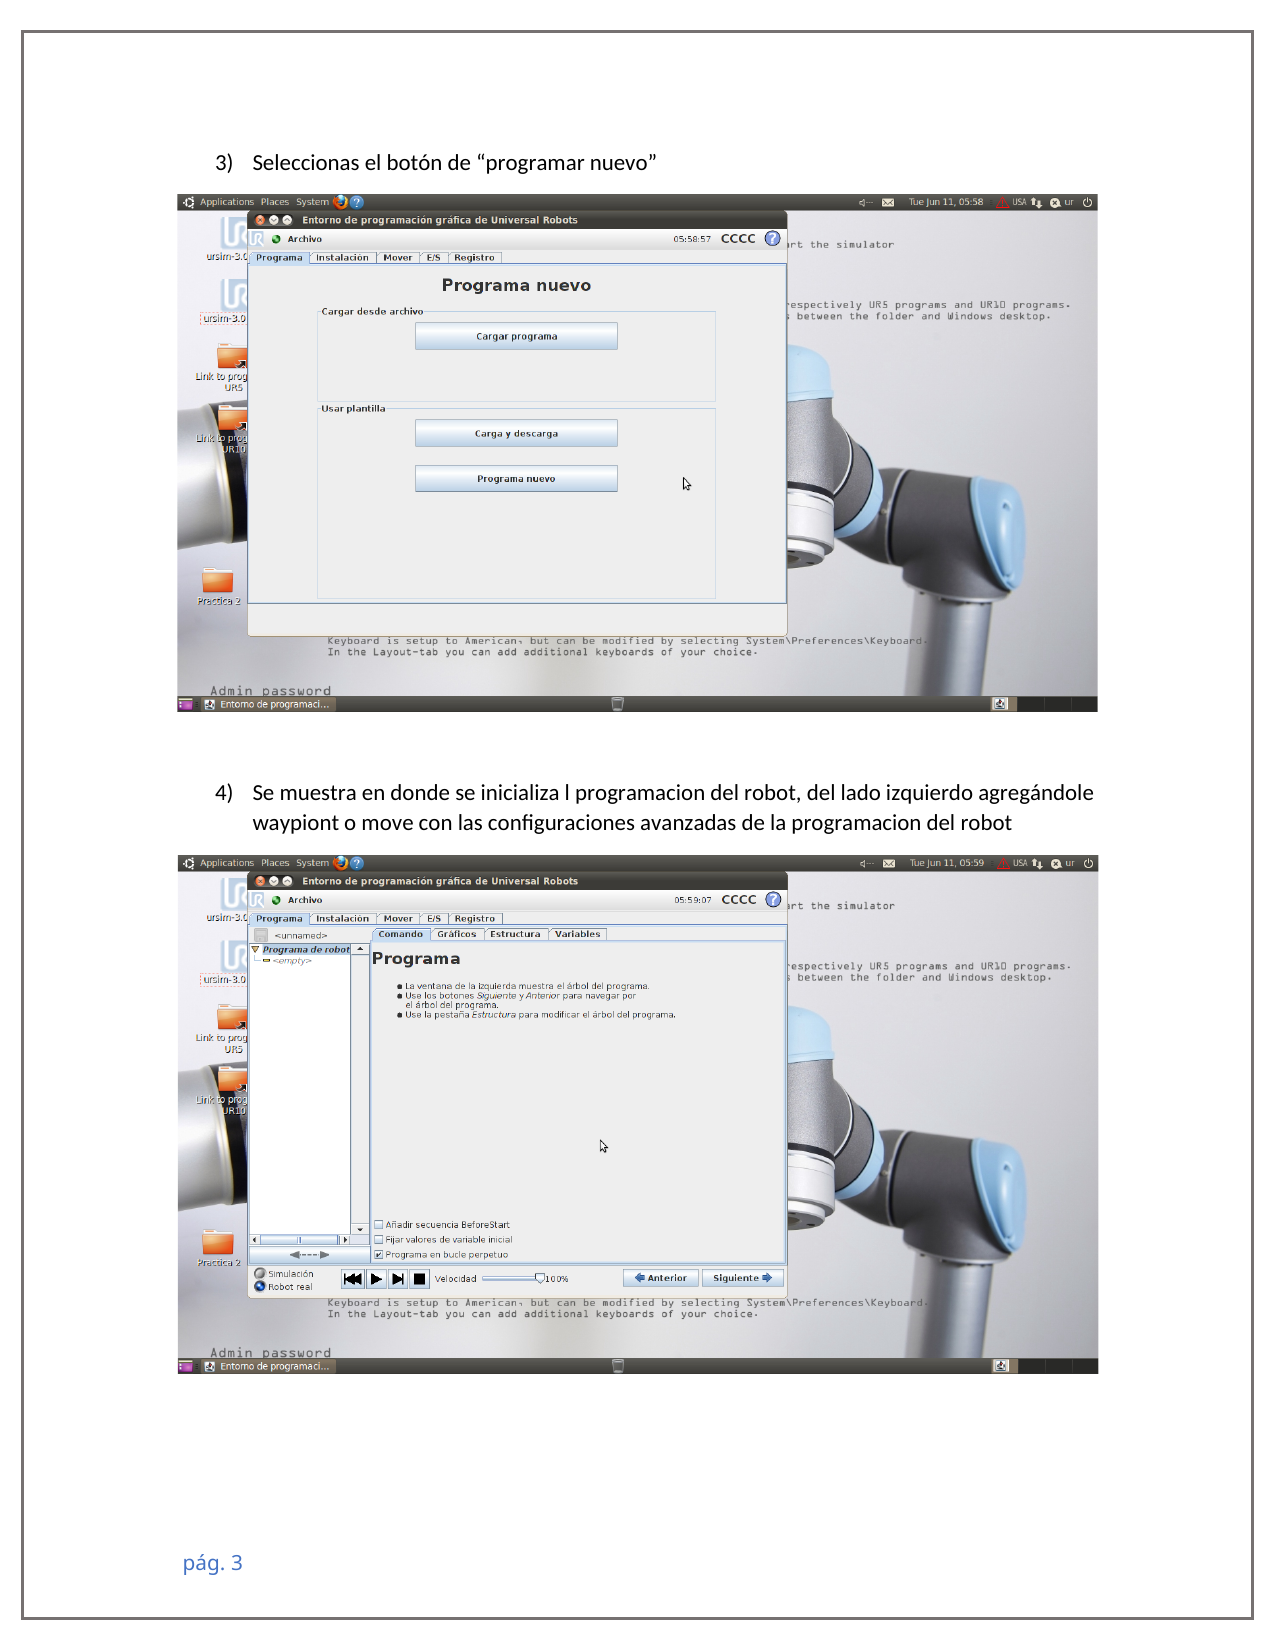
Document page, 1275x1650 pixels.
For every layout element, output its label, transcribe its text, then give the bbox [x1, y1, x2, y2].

picture [177, 855, 1099, 1374]
list Se muestra en donde se inicializa l programacion del robot, del lado izquierdo agregándole waypiont o move con las configuraciones avanzadas de la programacion del robot [215, 778, 1098, 836]
list Seleccionas el botón de “programar nuevo” [215, 148, 1098, 176]
picture [177, 194, 1098, 712]
